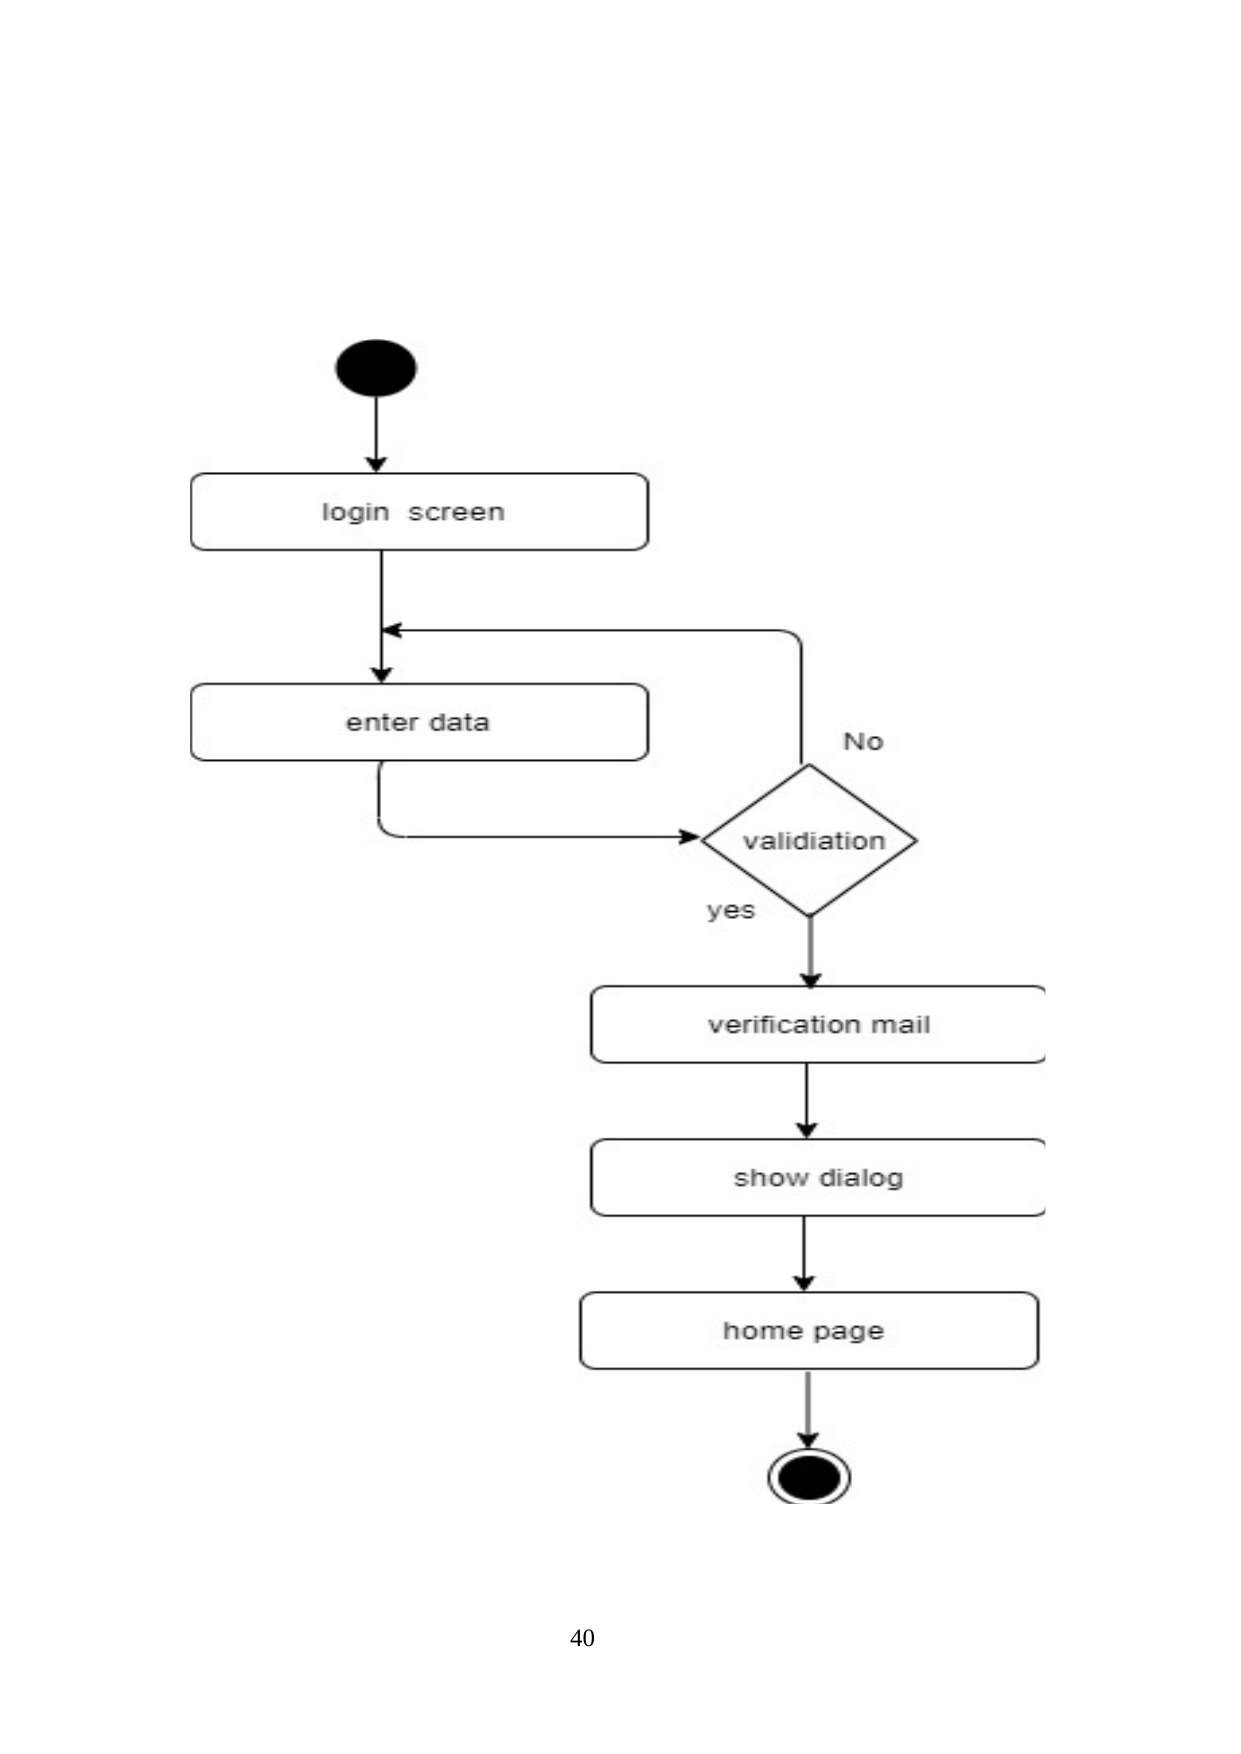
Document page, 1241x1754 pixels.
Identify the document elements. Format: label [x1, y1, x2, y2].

picture [190, 339, 1046, 1504]
